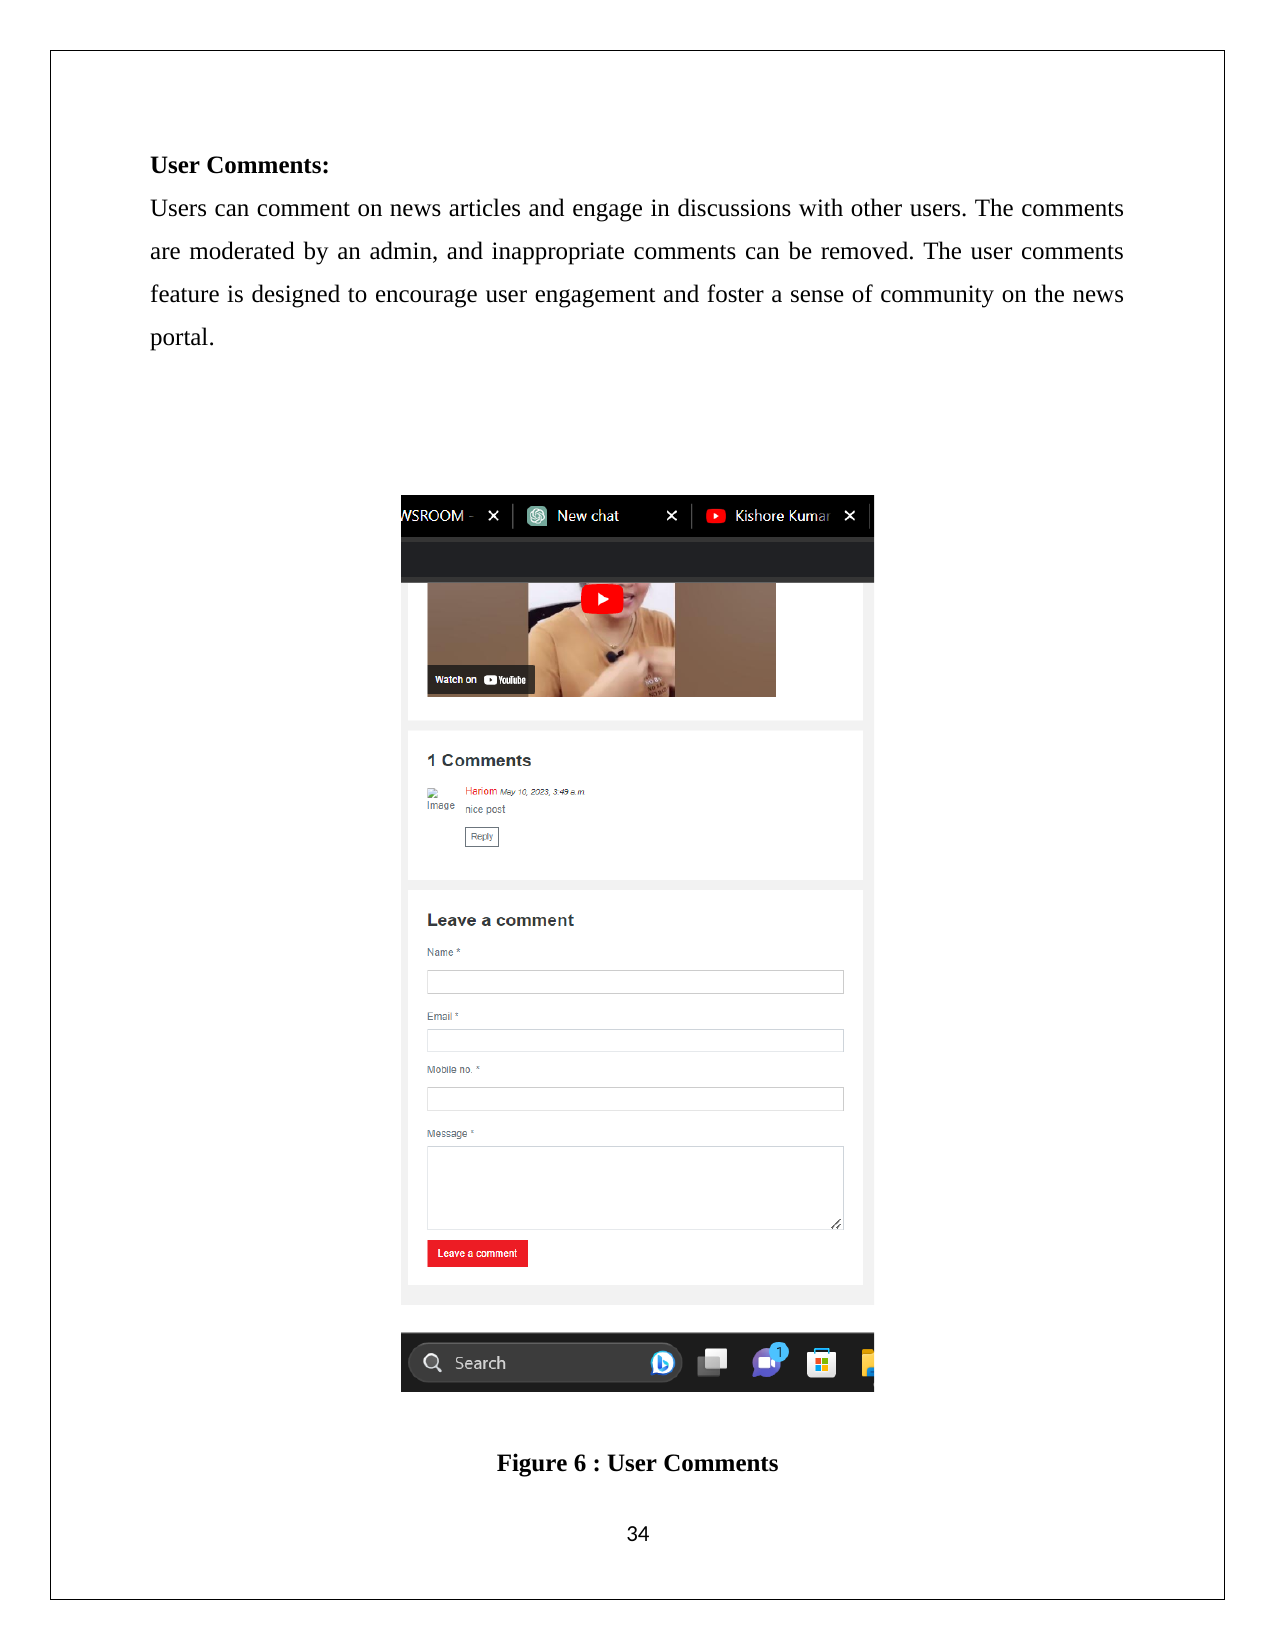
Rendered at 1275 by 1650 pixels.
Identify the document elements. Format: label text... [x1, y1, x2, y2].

text Figure 6 : User Comments [150, 1448, 1125, 1477]
text Users can comment on news articles and engage in discussions with other users. The comments are moderated by an admin, and inappropriate comments can be removed. The user comments feature is designed to encourage user engagement and foster a sense of community on the news portal. [150, 193, 1125, 351]
text User Comments: [150, 150, 1125, 179]
picture [401, 495, 875, 1392]
